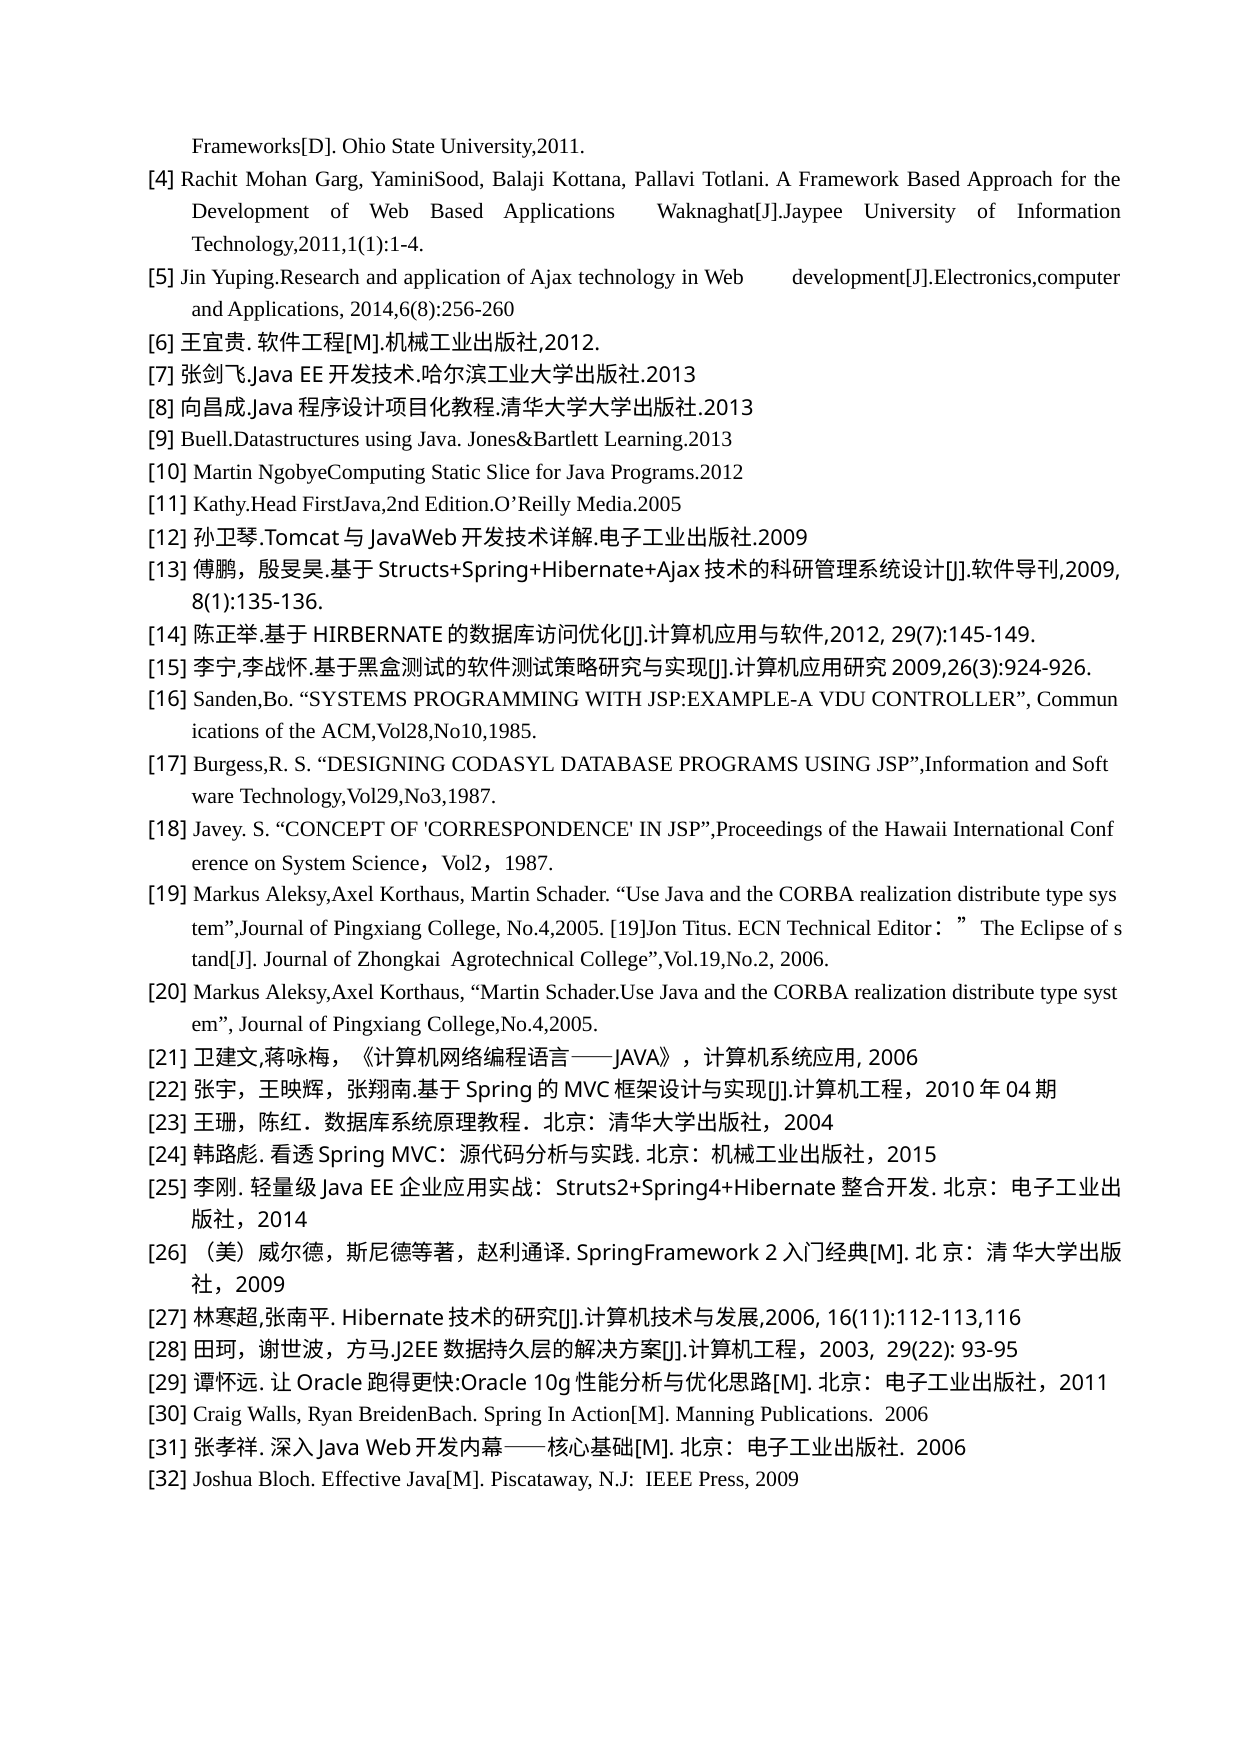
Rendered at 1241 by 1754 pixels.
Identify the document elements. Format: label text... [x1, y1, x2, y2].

list 孙卫琴.Tomcat与JavaWeb开发技术详解.电子工业出版社.2009 [148, 519, 1122, 552]
list Kathy.Head FirstJava,2nd Edition.O’Reilly Media.2005 [148, 487, 1122, 519]
list 李宁,李战怀.基于黑盒测试的软件测试策略研究与实现[J].计算机应用研究2009,26(3):924-926. [148, 649, 1122, 682]
list 傅鹏，殷旻昊.基于Structs+Spring+Hibernate+Ajax技术的科研管理系统设计[J].软件导刊,2009, 8(1):135-136. [148, 552, 1122, 617]
list 张剑飞.Java EE开发技术.哈尔滨工业大学出版社.2013 [148, 357, 1122, 389]
list 张宇，王映辉，张翔南.基于Spring的MVC框架设计与实现[J].计算机工程，2010年04期 [148, 1072, 1122, 1104]
list Javey. S. “CONCEPT OF 'CORRESPONDENCE' IN JSP”,Proceedings of the Hawaii International Conference on System Science，Vol2，1987. [148, 812, 1122, 877]
list 张孝祥. 深入Java Web开发内幕——核心基础[M]. 北京：电子工业出版社. 2006 [148, 1429, 1122, 1462]
list 韩路彪. 看透Spring MVC：源代码分析与实践. 北京：机械工业出版社，2015 [148, 1137, 1122, 1169]
list Markus Aleksy,Axel Korthaus, Martin Schader. “Use Java and the CORBA realization distribute type system”,Journal of Pingxiang College, No.4,2005. [19]Jon Titus. ECN Technical Editor：”The Eclipse of stand[J]. Journal of Zhongkai Agrotechnical College”,Vol.19,No.2, 2006. [148, 877, 1122, 974]
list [148, 129, 1122, 162]
list 陈正举.基于HIRBERNATE的数据库访问优化[J].计算机应用与软件,2012, 29(7):145-149. [148, 617, 1122, 649]
list Martin NgobyeComputing Static Slice for Java Programs.2012 [148, 454, 1122, 487]
list 谭怀远. 让Oracle跑得更快:Oracle 10g性能分析与优化思路[M]. 北京：电子工业出版社，2011 [148, 1364, 1122, 1397]
list Buell.Datastructures using Java. Jones&Bartlett Learning.2013 [148, 422, 1122, 454]
list 卫建文,蒋咏梅，《计算机网络编程语言——JAVA》，计算机系统应用, 2006 [148, 1039, 1122, 1072]
list Burgess,R. S. “DESIGNING CODASYL DATABASE PROGRAMS USING JSP”,Information and Software Technology,Vol29,No3,1987. [148, 747, 1122, 812]
list 李刚. 轻量级Java EE企业应用实战：Struts2+Spring4+Hibernate整合开发. 北京：电子工业出版社，2014 [148, 1169, 1122, 1234]
list （美）威尔德，斯尼德等著，赵利通译. SpringFramework 2入门经典[M]. 北 京：清 华大学出版社，2009 [148, 1234, 1122, 1299]
list 王宜贵. 软件工程[M].机械工业出版社,2012. [148, 324, 1122, 357]
list Craig Walls, Ryan BreidenBach. Spring In Action[M]. Manning Publications. 2006 [148, 1397, 1122, 1429]
list Markus Aleksy,Axel Korthaus, “Martin Schader.Use Java and the CORBA realization distribute type system”, Journal of Pingxiang College,No.4,2005. [148, 974, 1122, 1039]
list 向昌成.Java程序设计项目化教程.清华大学大学出版社.2013 [148, 389, 1122, 422]
list Jin Yuping.Research and application of Ajax technology in Web development[J].Electronics,computer and Applications, 2014,6(8):256-260 [148, 259, 1122, 324]
list 林寒超,张南平. Hibernate技术的研究[J].计算机技术与发展,2006, 16(11):112-113,116 [148, 1299, 1122, 1332]
list Joshua Bloch. Effective Java[M]. Piscataway, N.J: IEEE Press, 2009 [148, 1462, 1122, 1494]
list Rachit Mohan Garg, YaminiSood, Balaji Kottana, Pallavi Totlani. A Framework Based Approach for the Development of Web Based Applications Waknaghat[J].Jaypee University of Information Technology,2011,1(1):1-4. [148, 162, 1122, 259]
list Sanden,Bo. “SYSTEMS PROGRAMMING WITH JSP:EXAMPLE-A VDU CONTROLLER”, Communications of the ACM,Vol28,No10,1985. [148, 682, 1122, 747]
list 田珂，谢世波，方马.J2EE数据持久层的解决方案[J].计算机工程，2003, 29(22): 93-95 [148, 1332, 1122, 1364]
list 王珊，陈红．数据库系统原理教程．北京：清华大学出版社，2004 [148, 1104, 1122, 1137]
